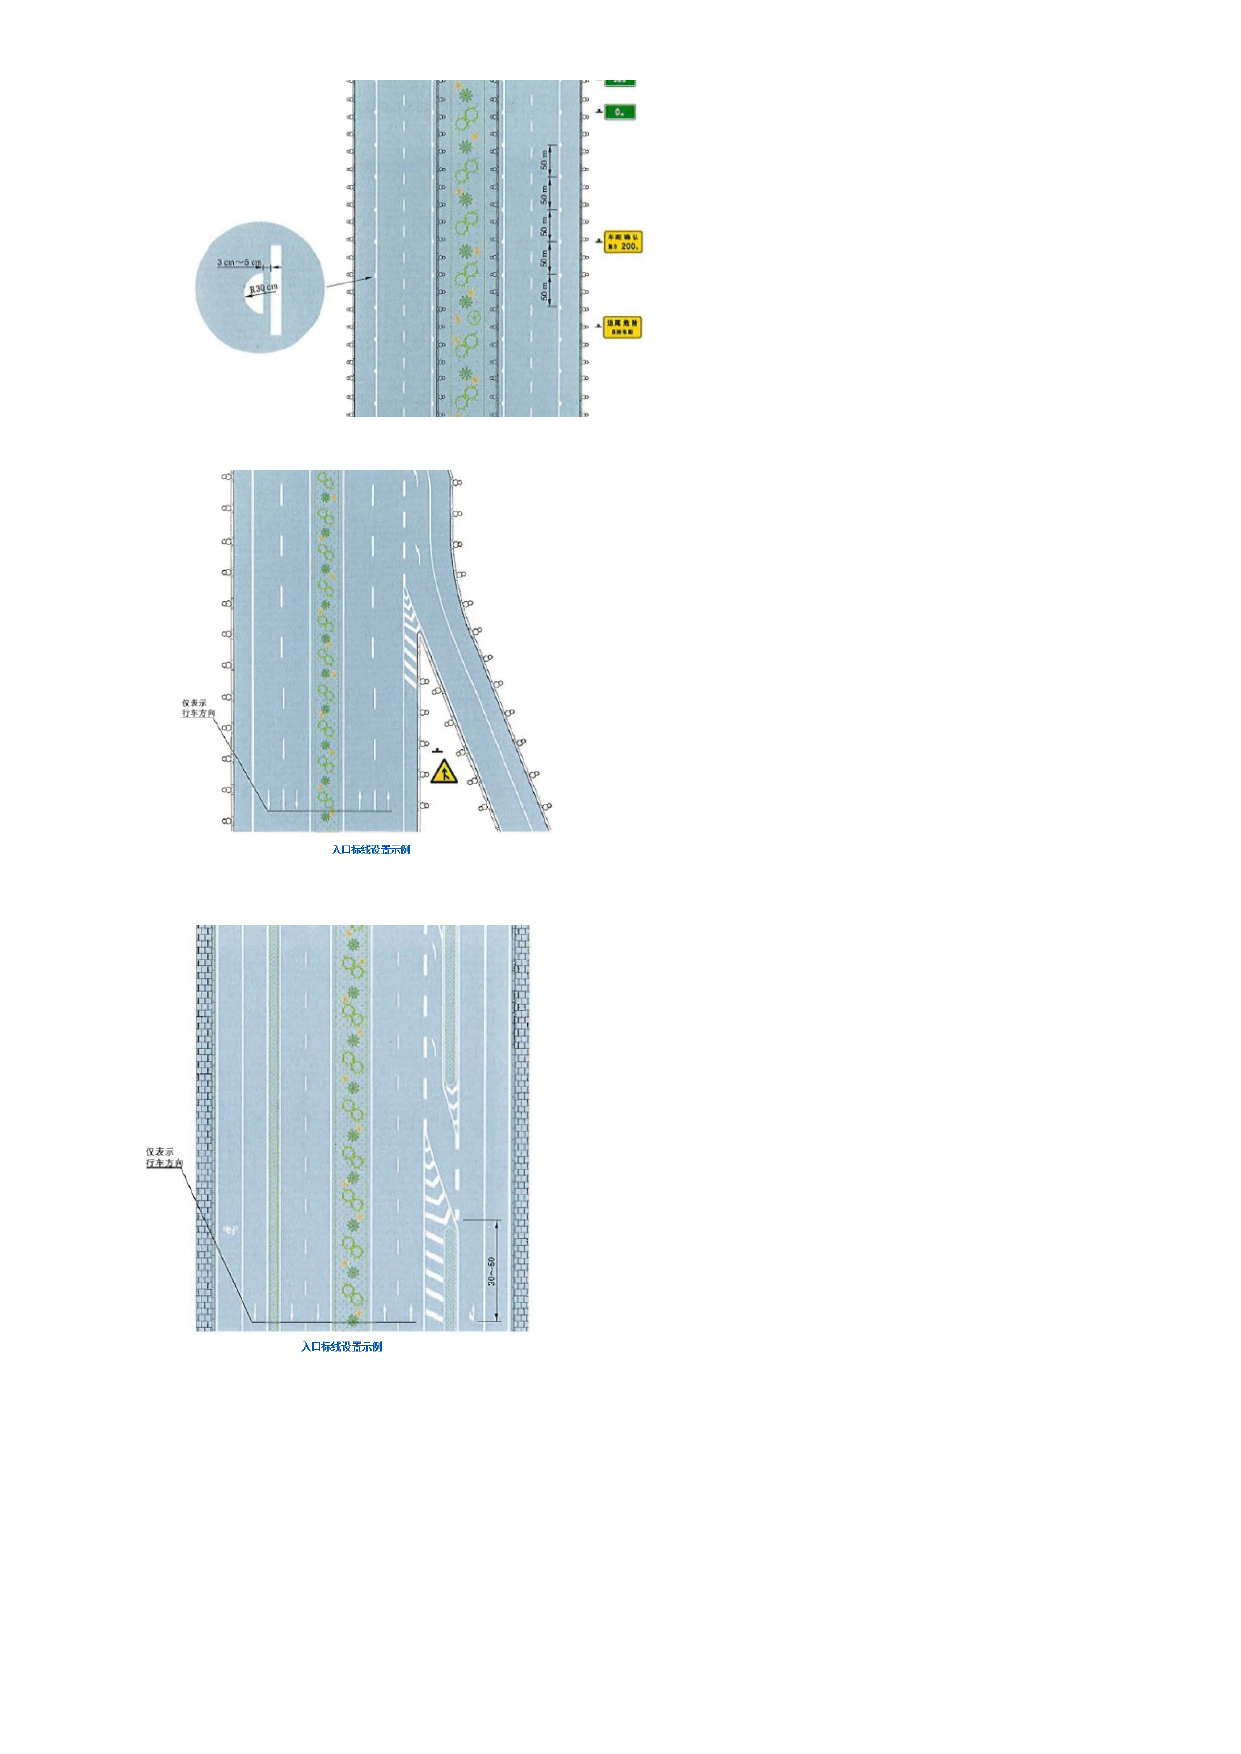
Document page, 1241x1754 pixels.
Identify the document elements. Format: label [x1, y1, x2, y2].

picture [118, 470, 611, 862]
picture [118, 80, 727, 417]
picture [118, 925, 571, 1356]
